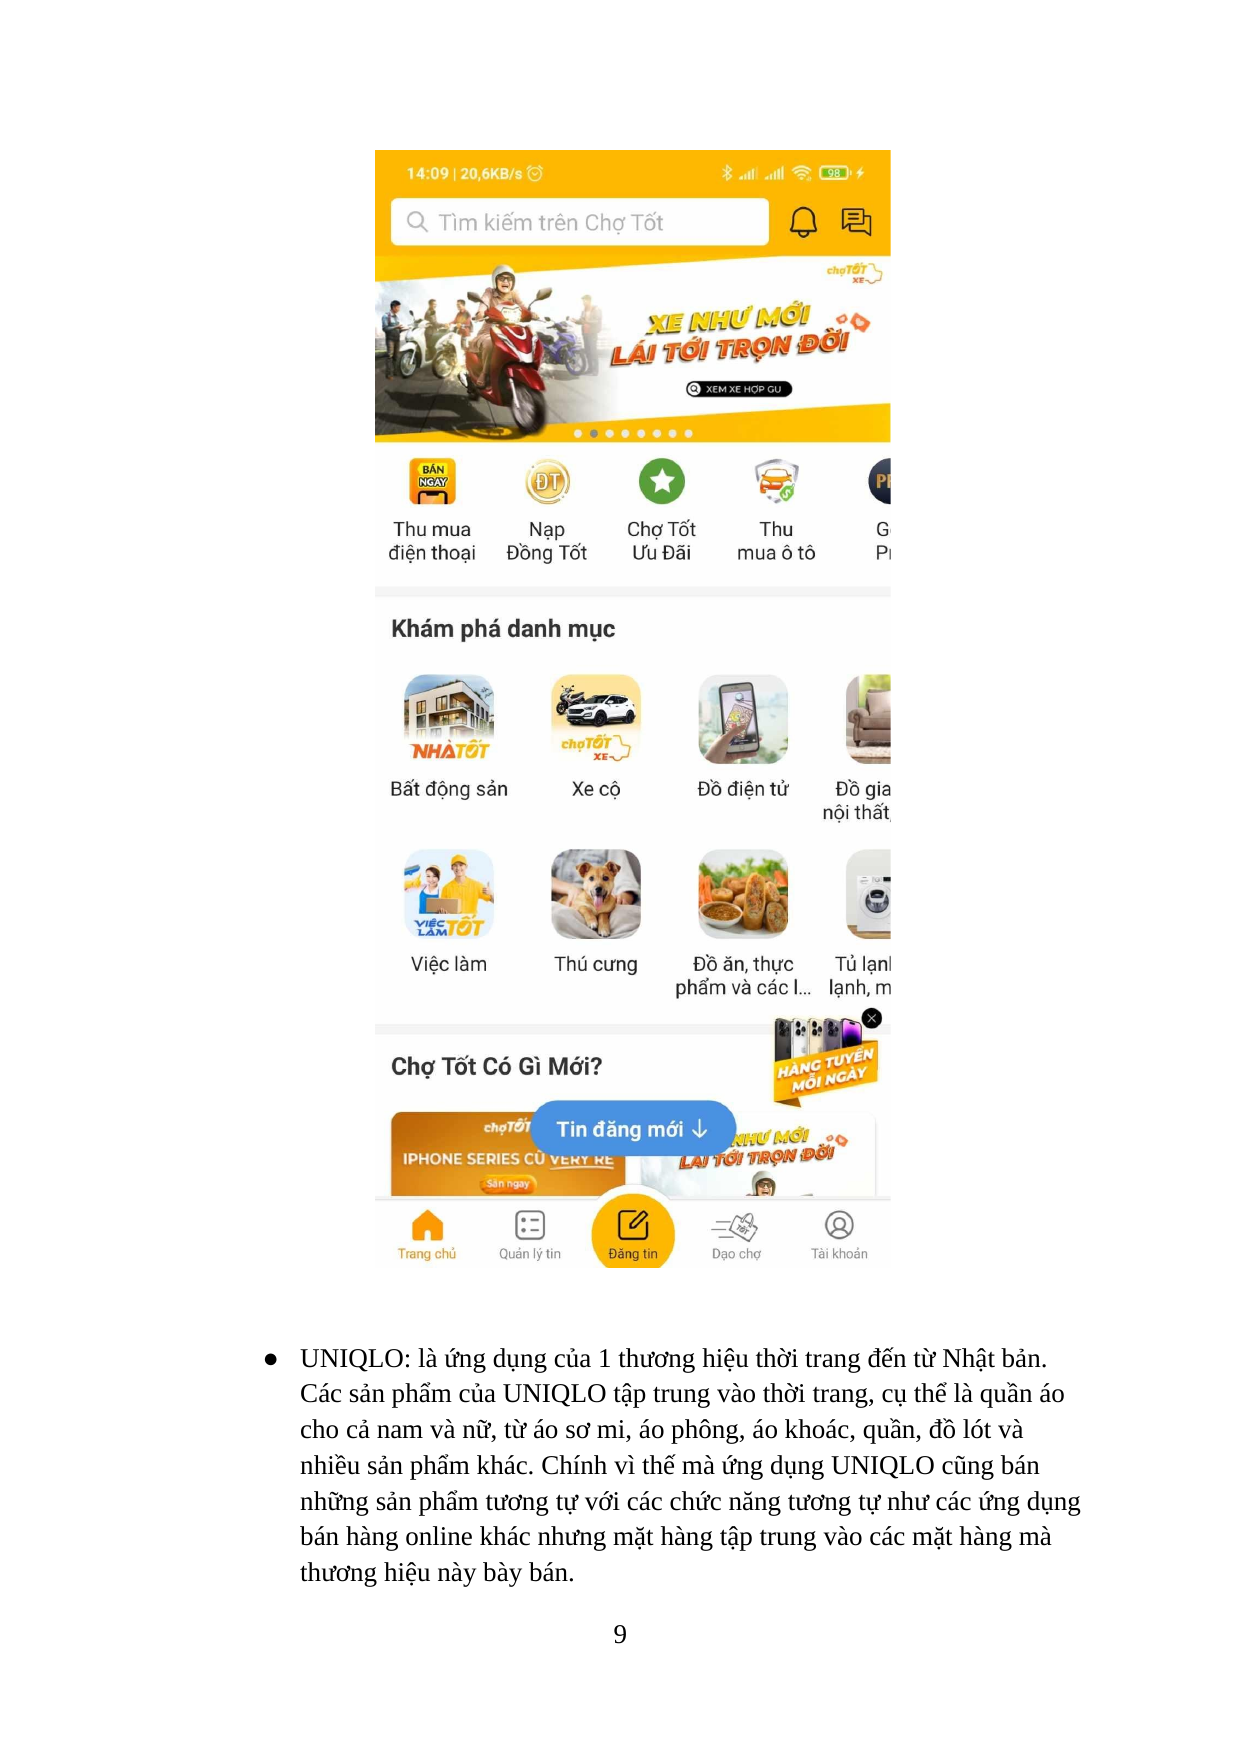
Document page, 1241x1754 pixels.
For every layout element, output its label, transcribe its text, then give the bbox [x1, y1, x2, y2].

text UNIQLO: là ứng dụng của 1 thương hiệu thời trang đến từ Nhật bản. Các sản phẩm của UNIQLO tập trung vào thời trang, cụ thể là quần áo cho cả nam và nữ, từ áo sơ mi, áo phông, áo khoác, quần, đồ lót và nhiều sản phẩm khác. Chính vì thế mà ứng dụng UNIQLO cũng bán những sản phẩm tương tự với các chức năng tương tự như các ứng dụng bán hàng online khác nhưng mặt hàng tập trung vào các mặt hàng mà thương hiệu này bày bán. [262, 1342, 1090, 1587]
picture [375, 150, 891, 1268]
